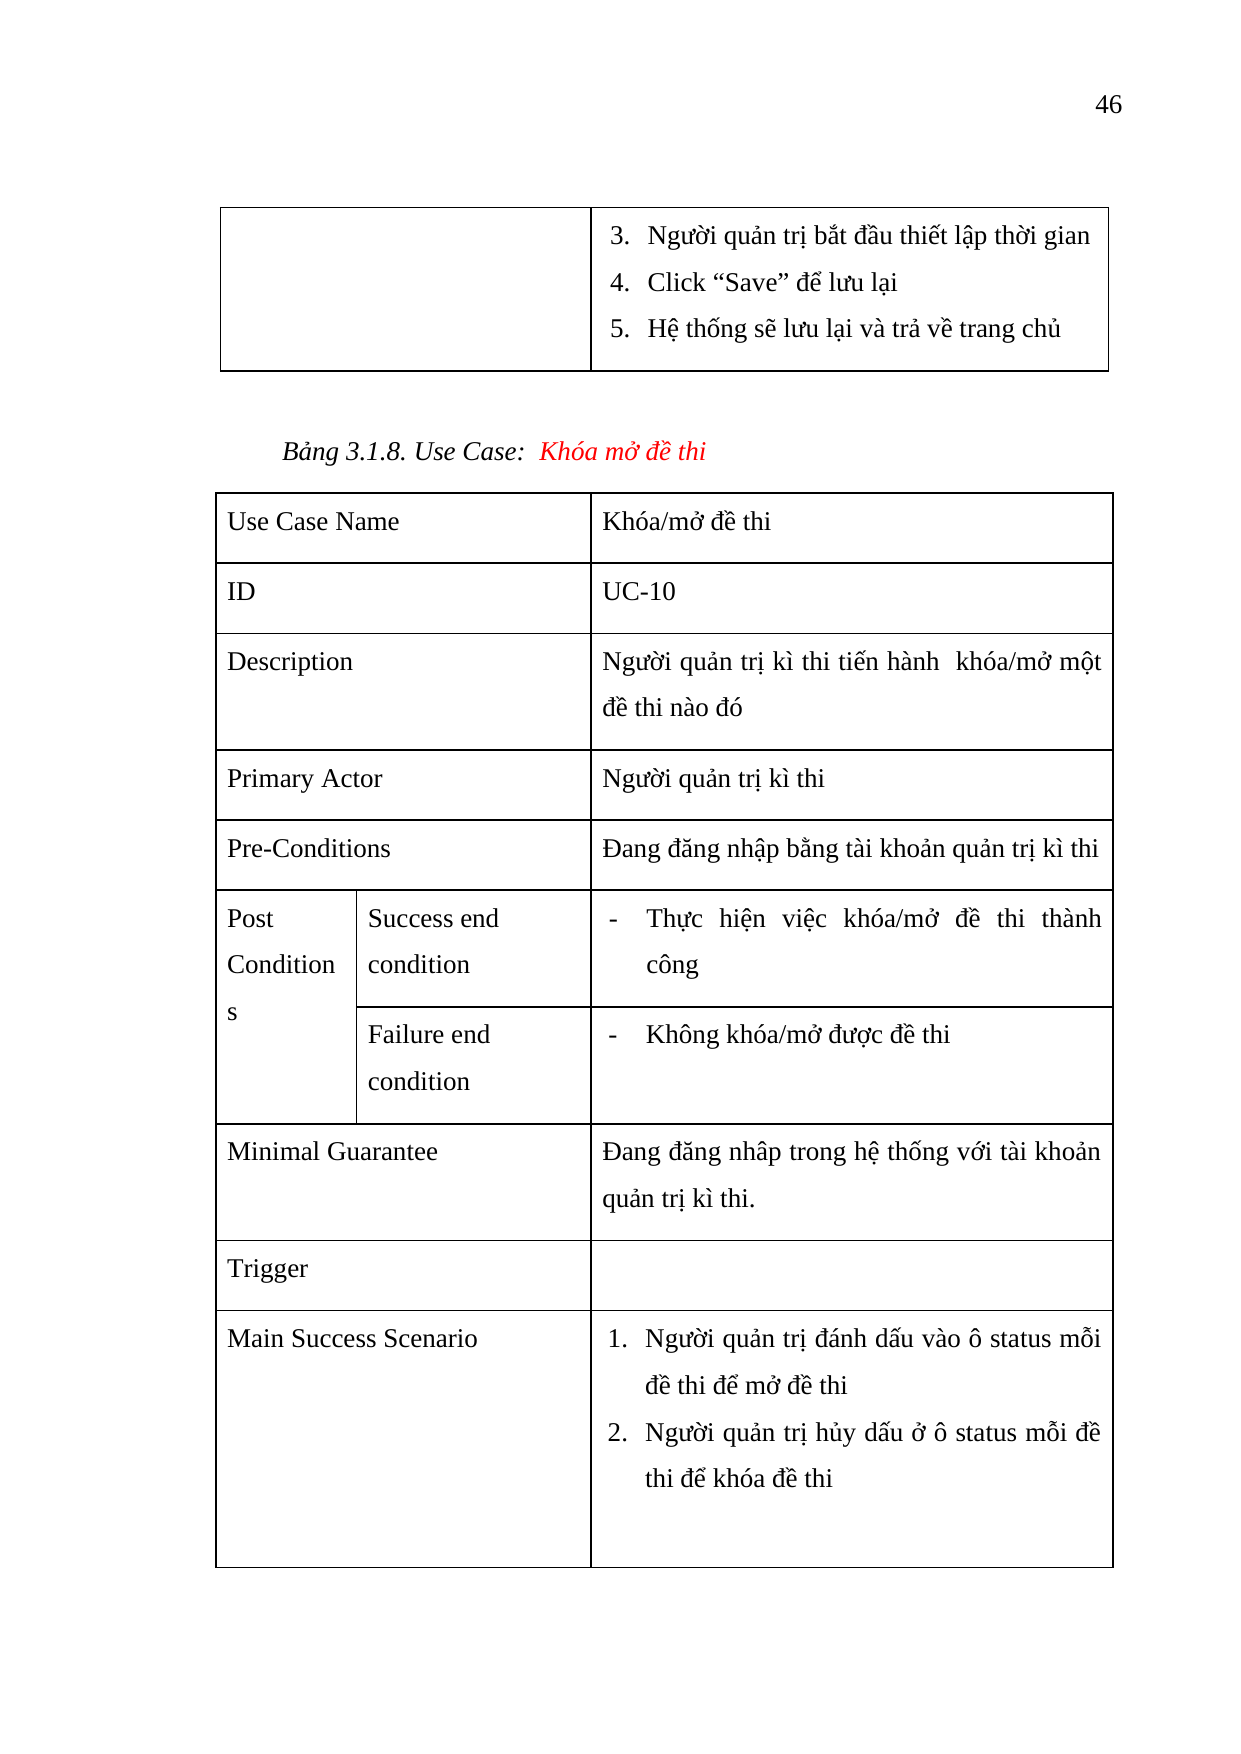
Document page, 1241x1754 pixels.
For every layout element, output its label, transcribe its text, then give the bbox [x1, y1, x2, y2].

table_cell Pre-Conditions [217, 821, 590, 889]
table_cell Minimal Guarantee [217, 1125, 590, 1240]
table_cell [592, 208, 1108, 370]
table_cell UC-10 [592, 564, 1112, 632]
table_cell ID [217, 564, 590, 632]
table_cell Người quản trị đánh dấu vào ô status mỗi đề thi để mở đề thi Người quản trị hủy dấu ở ô status mỗi đề thi để khóa đề thi [592, 1311, 1112, 1567]
table_cell Primary Actor [217, 751, 590, 819]
table_cell Người quản trị kì thi tiến hành khóa/mở một đề thi nào đó [592, 634, 1112, 749]
table_header Khóa/mở đề thi [592, 494, 1112, 562]
table_cell Người quản trị kì thi [592, 751, 1112, 819]
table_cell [221, 208, 590, 370]
table_cell Đang đăng nhập bằng tài khoản quản trị kì thi [592, 821, 1112, 889]
subtitle Bảng 3.1.8. Use Case: Khóa mở đề thi [282, 435, 1122, 466]
table_cell Success end condition [357, 891, 590, 1006]
table_cell Trigger [217, 1241, 590, 1310]
table_cell Post Conditions [217, 891, 356, 1123]
table_header Use Case Name [217, 494, 590, 562]
table_cell Main Success Scenario [217, 1311, 590, 1567]
table_cell Đang đăng nhâp trong hệ thống với tài khoản quản trị kì thi. [592, 1125, 1112, 1240]
table_cell Description [217, 634, 590, 749]
table_cell Failure end condition [357, 1008, 590, 1123]
table_cell Không khóa/mở được đề thi [592, 1008, 1112, 1123]
table_cell Thực hiện việc khóa/mở đề thi thành công [592, 891, 1112, 1006]
table_cell [592, 1241, 1112, 1310]
